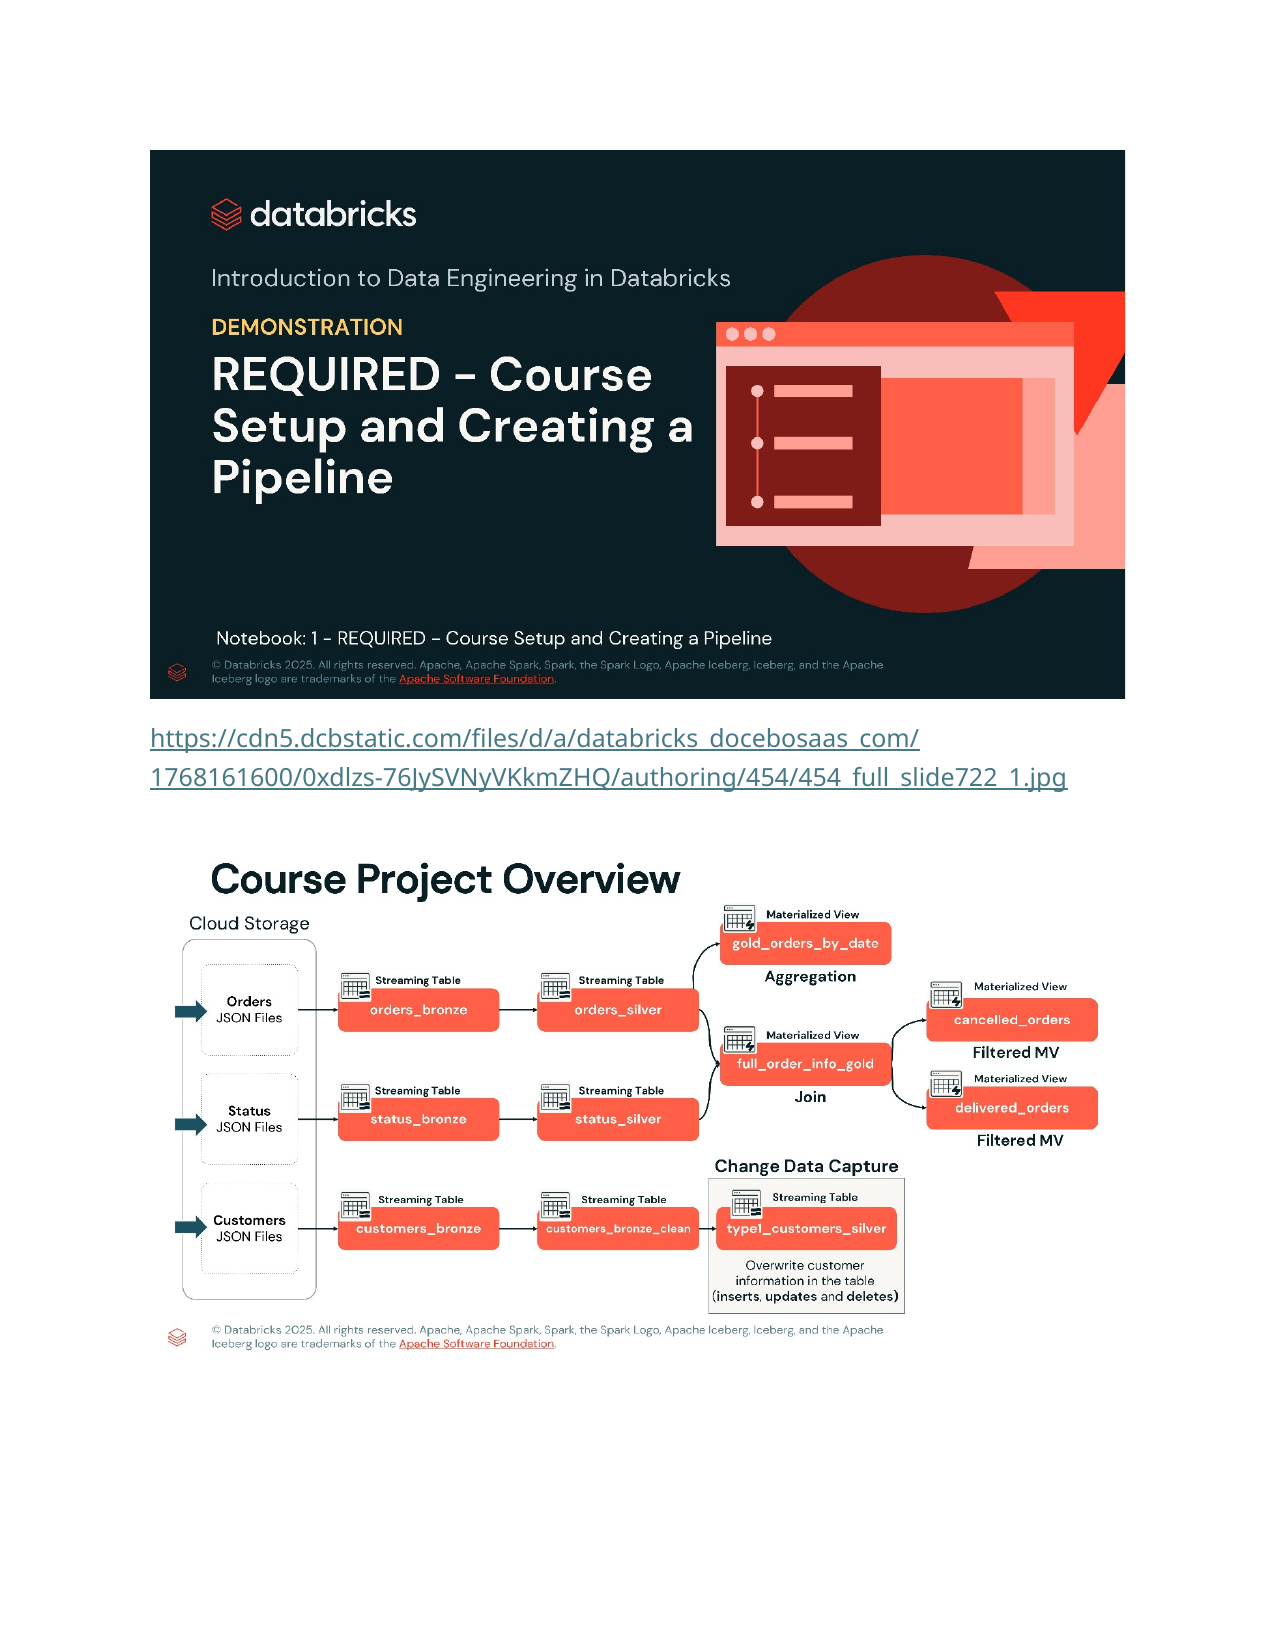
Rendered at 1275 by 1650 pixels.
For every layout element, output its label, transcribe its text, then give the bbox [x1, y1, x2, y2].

picture [150, 150, 1125, 699]
text https://cdn5.dcbstatic.com/files/d/a/databricks_docebosaas_com/1768161600/0xdlzs-76JySVNyVKkmZHQ/authoring/454/454_full_slide722_1.jpg [150, 720, 1125, 793]
picture [150, 815, 1125, 1364]
